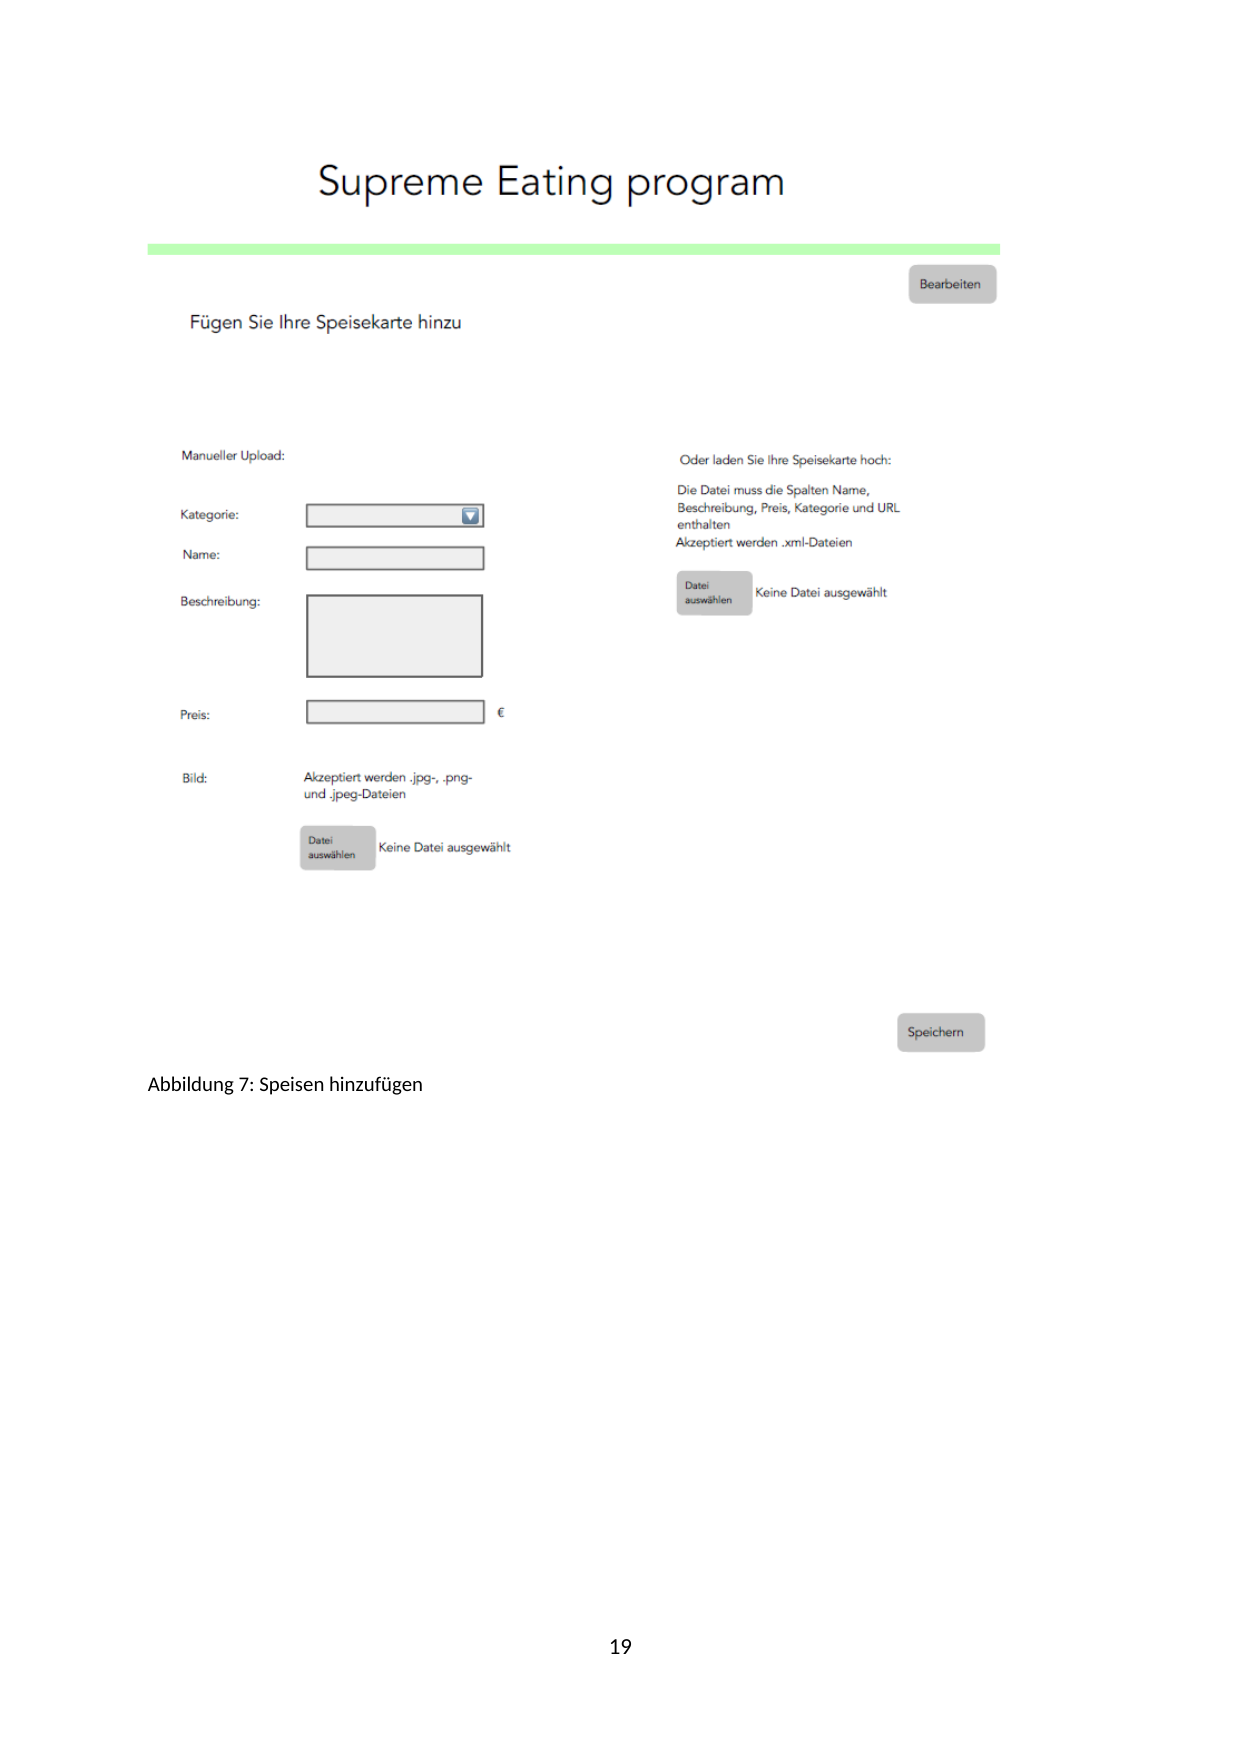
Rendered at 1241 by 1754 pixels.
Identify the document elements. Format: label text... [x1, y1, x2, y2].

picture [147, 147, 1001, 1053]
text Abbildung 7: Speisen hinzufügen [148, 1071, 1093, 1096]
